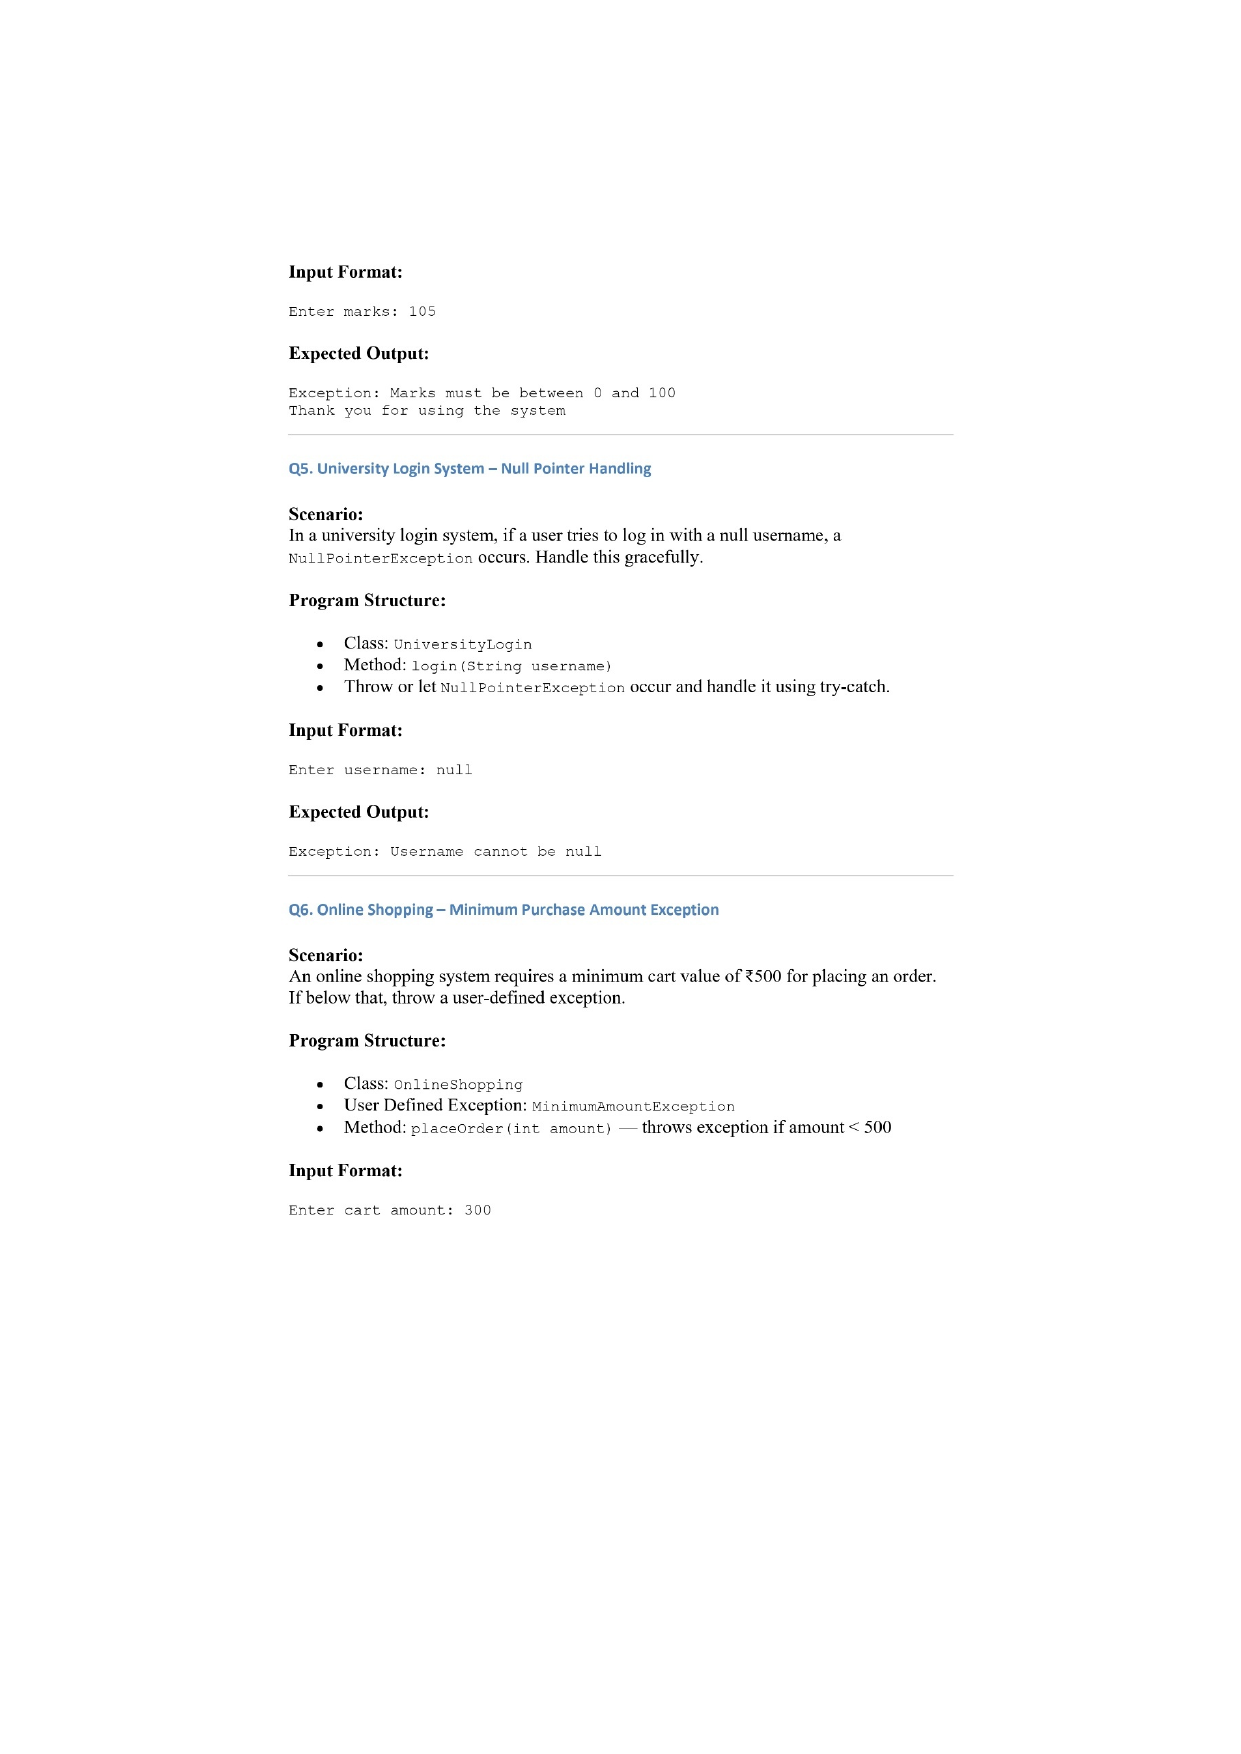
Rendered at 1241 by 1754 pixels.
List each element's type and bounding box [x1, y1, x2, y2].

picture [150, 150, 1091, 1367]
